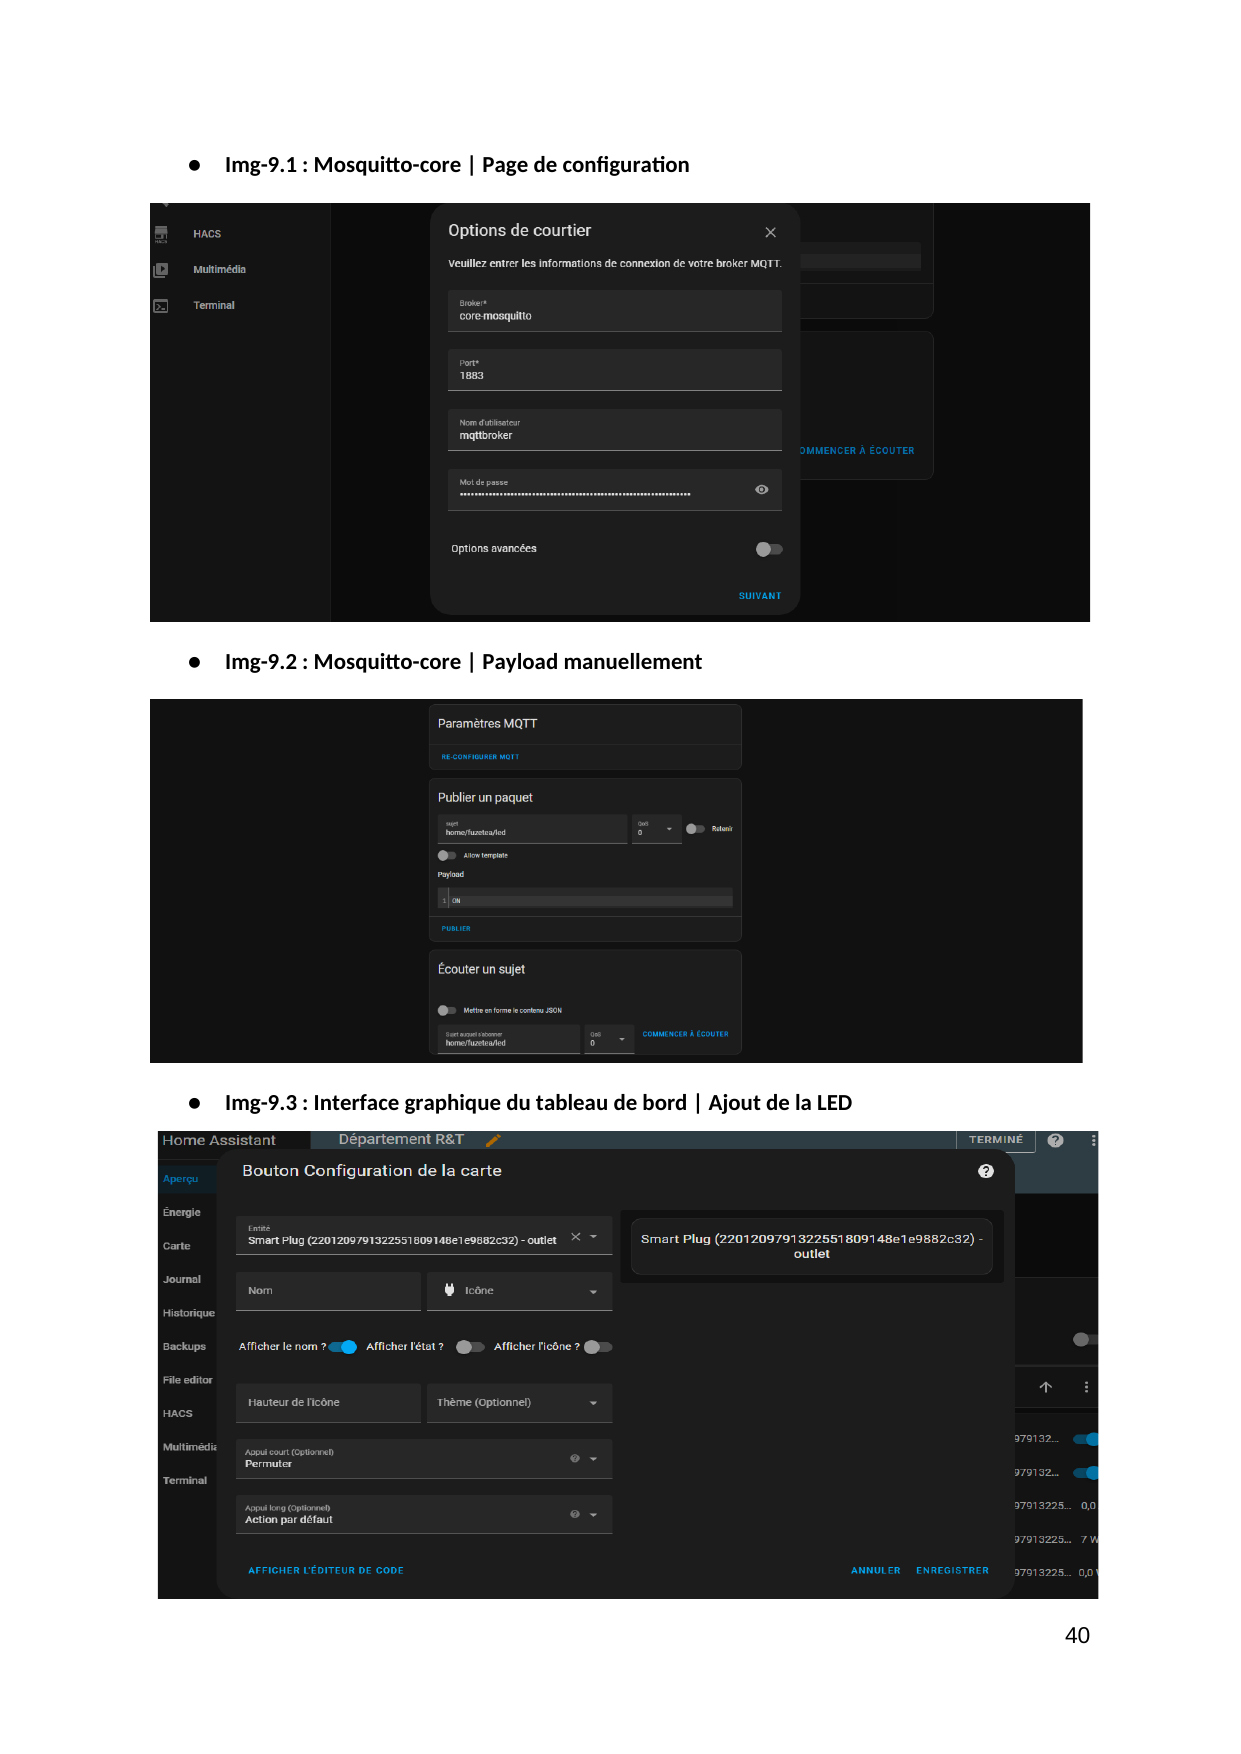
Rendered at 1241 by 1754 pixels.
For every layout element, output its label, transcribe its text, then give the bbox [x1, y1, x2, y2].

picture [150, 699, 1083, 1063]
picture [150, 203, 1091, 622]
list Img-9.2 : Mosquitto-core | Payload manuellement [187, 647, 1090, 675]
picture [157, 1131, 1099, 1599]
list Img-9.3 : Interface graphique du tableau de bord | Ajout de la LED [187, 1088, 1090, 1116]
list Img-9.1 : Mosquitto-core | Page de configuration [187, 150, 1090, 178]
